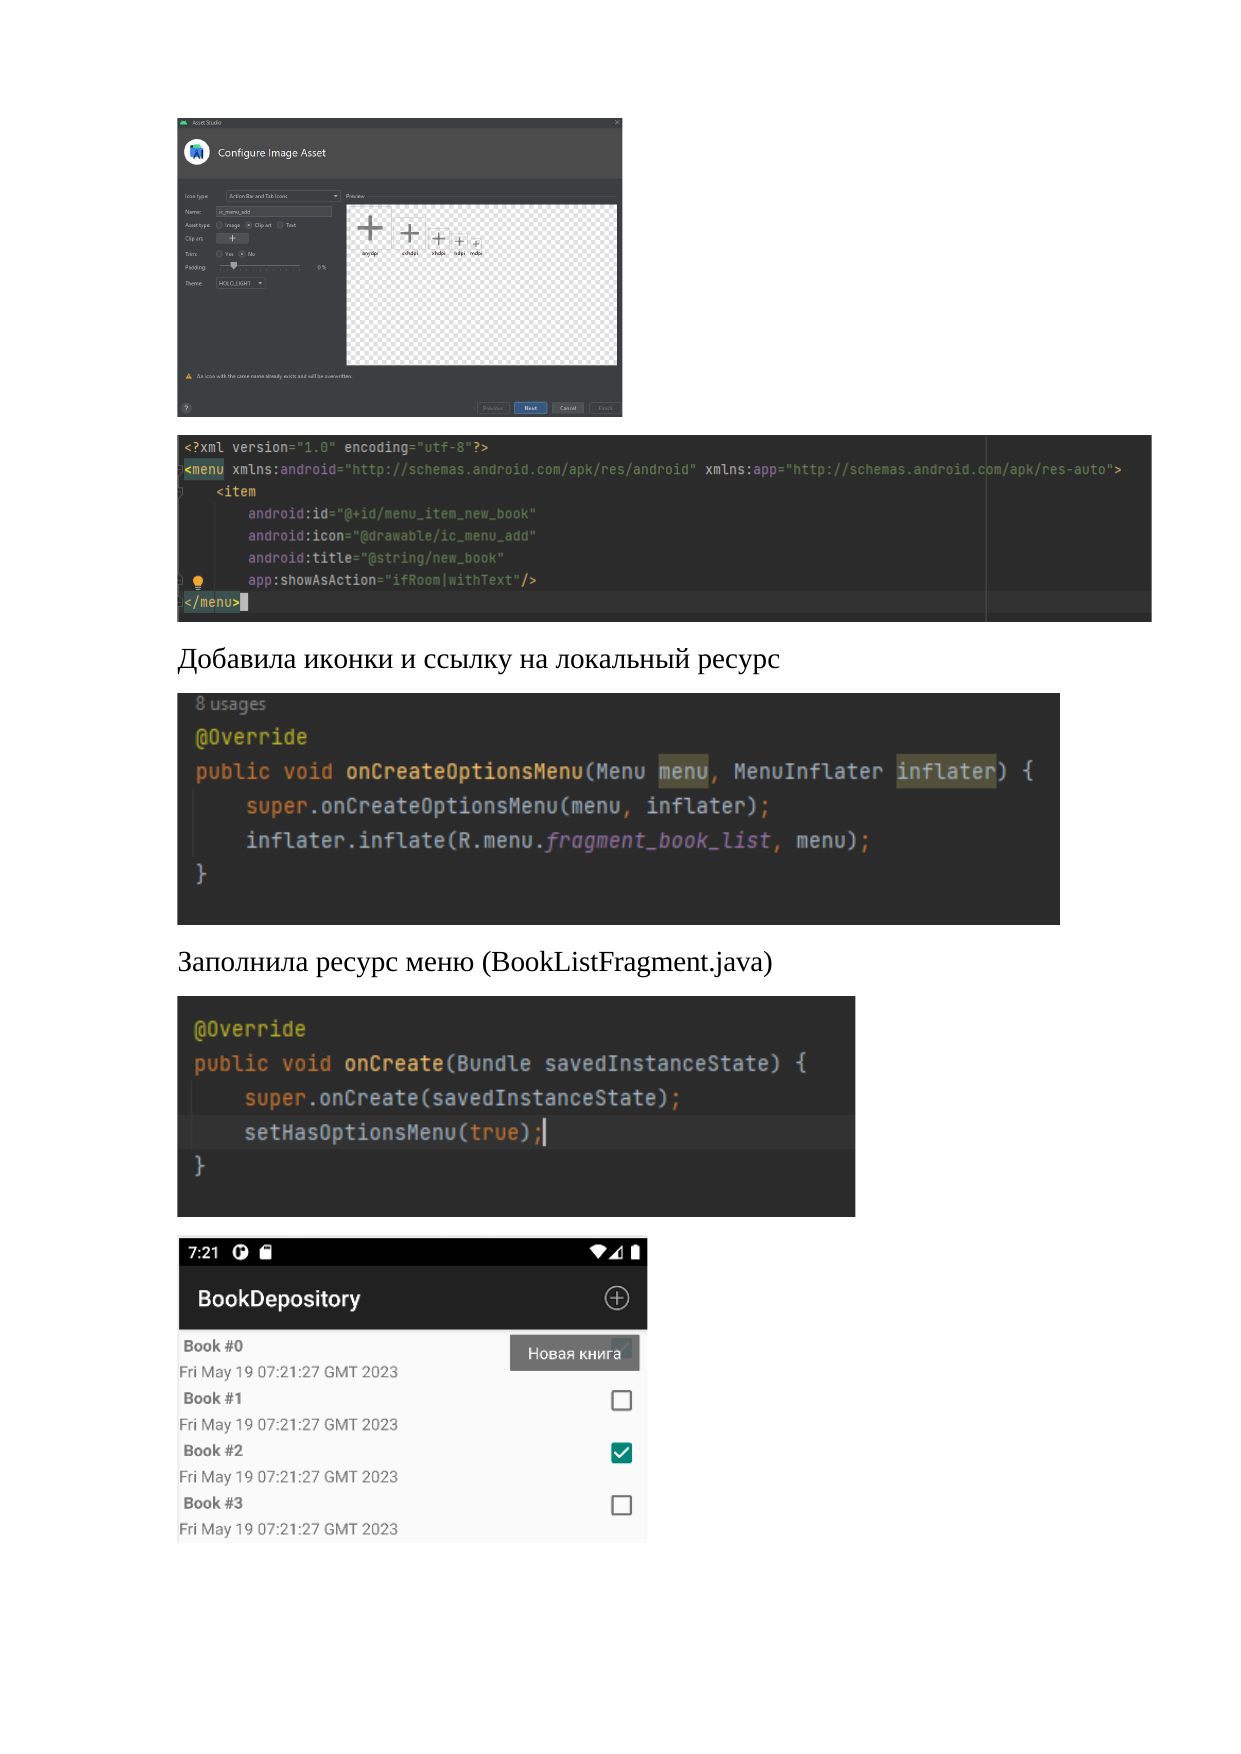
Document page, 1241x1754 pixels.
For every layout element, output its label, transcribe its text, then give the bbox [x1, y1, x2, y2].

text Заполнила ресурс меню (BookListFragment.java) [177, 944, 1152, 977]
text Добавила иконки и ссылку на локальный ресурс [177, 641, 1152, 674]
picture [177, 1235, 648, 1543]
picture [177, 996, 856, 1217]
picture [177, 118, 623, 417]
picture [177, 435, 1152, 622]
picture [177, 693, 1060, 925]
